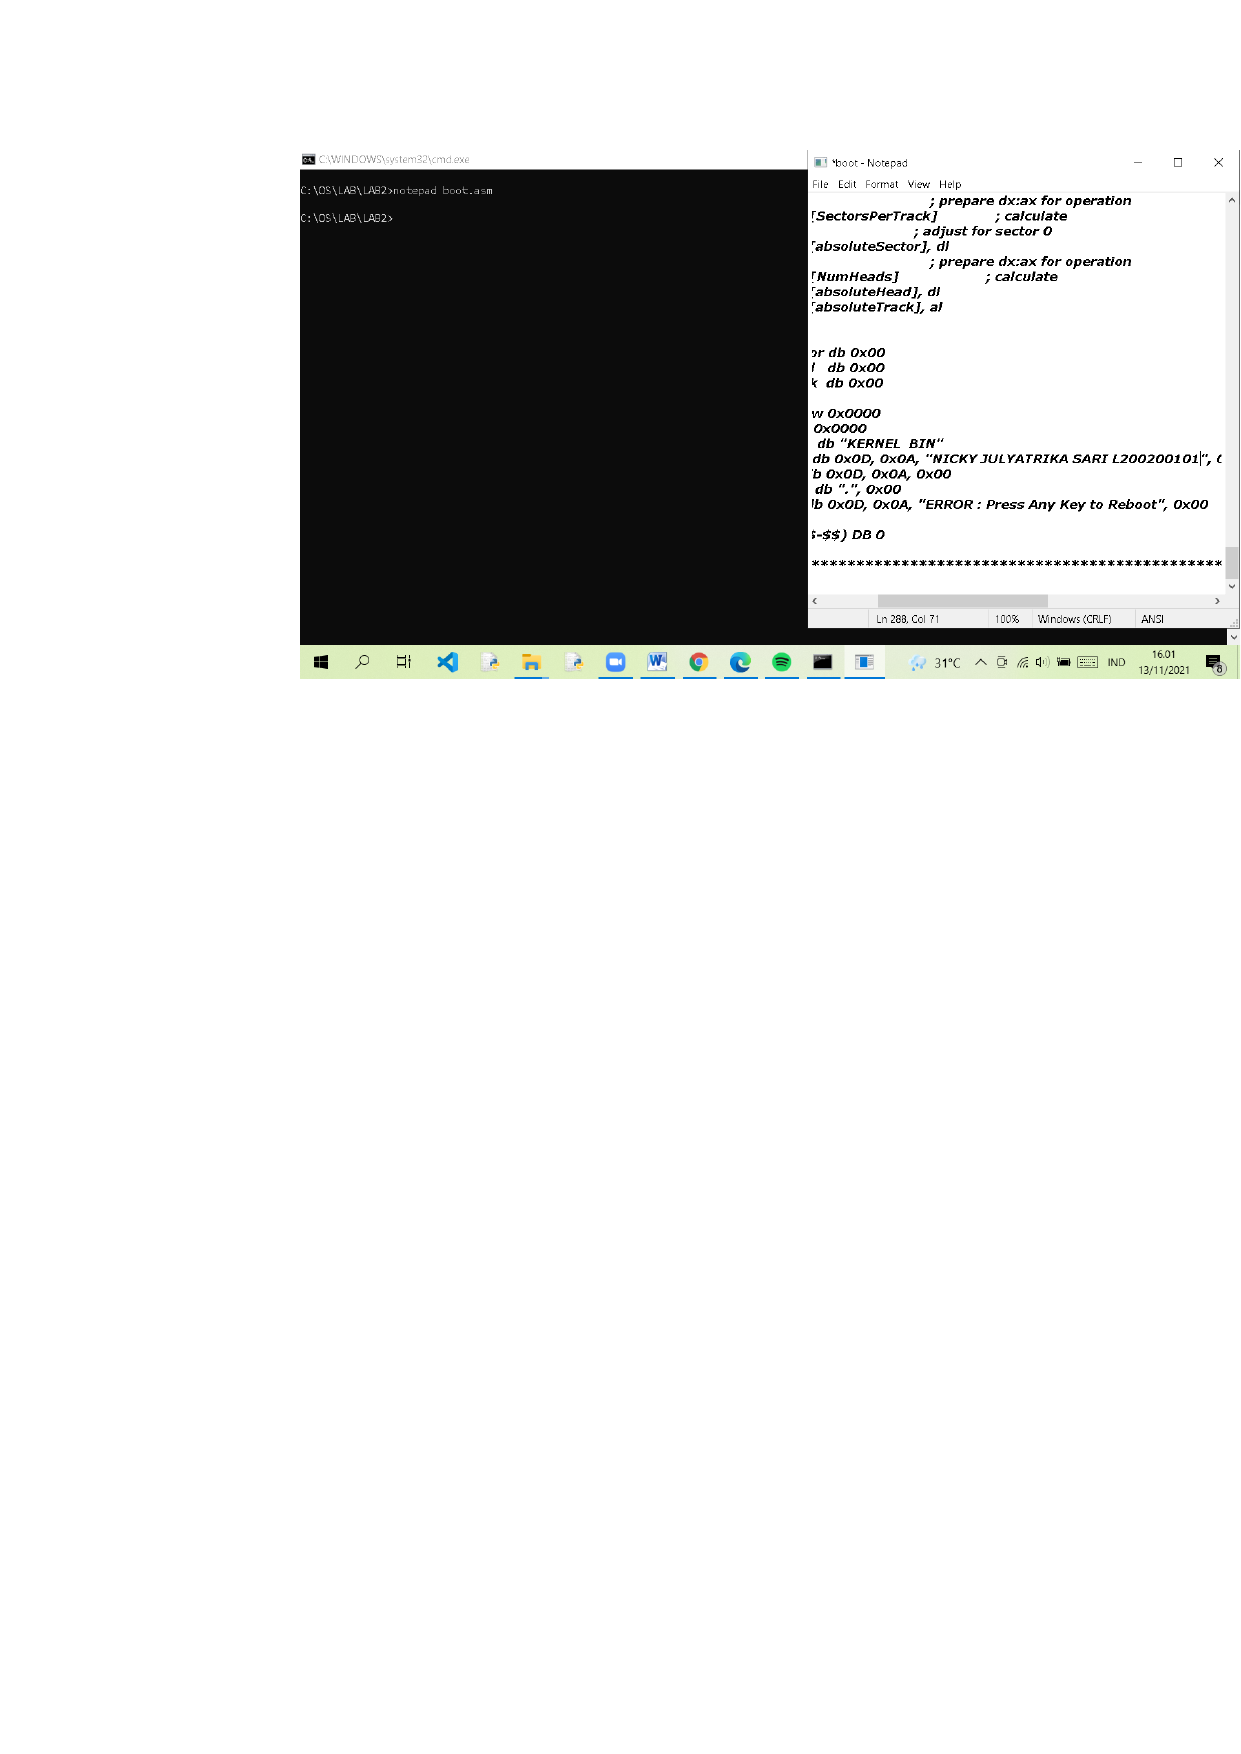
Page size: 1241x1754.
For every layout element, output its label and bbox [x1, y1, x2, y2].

picture [300, 150, 1241, 679]
